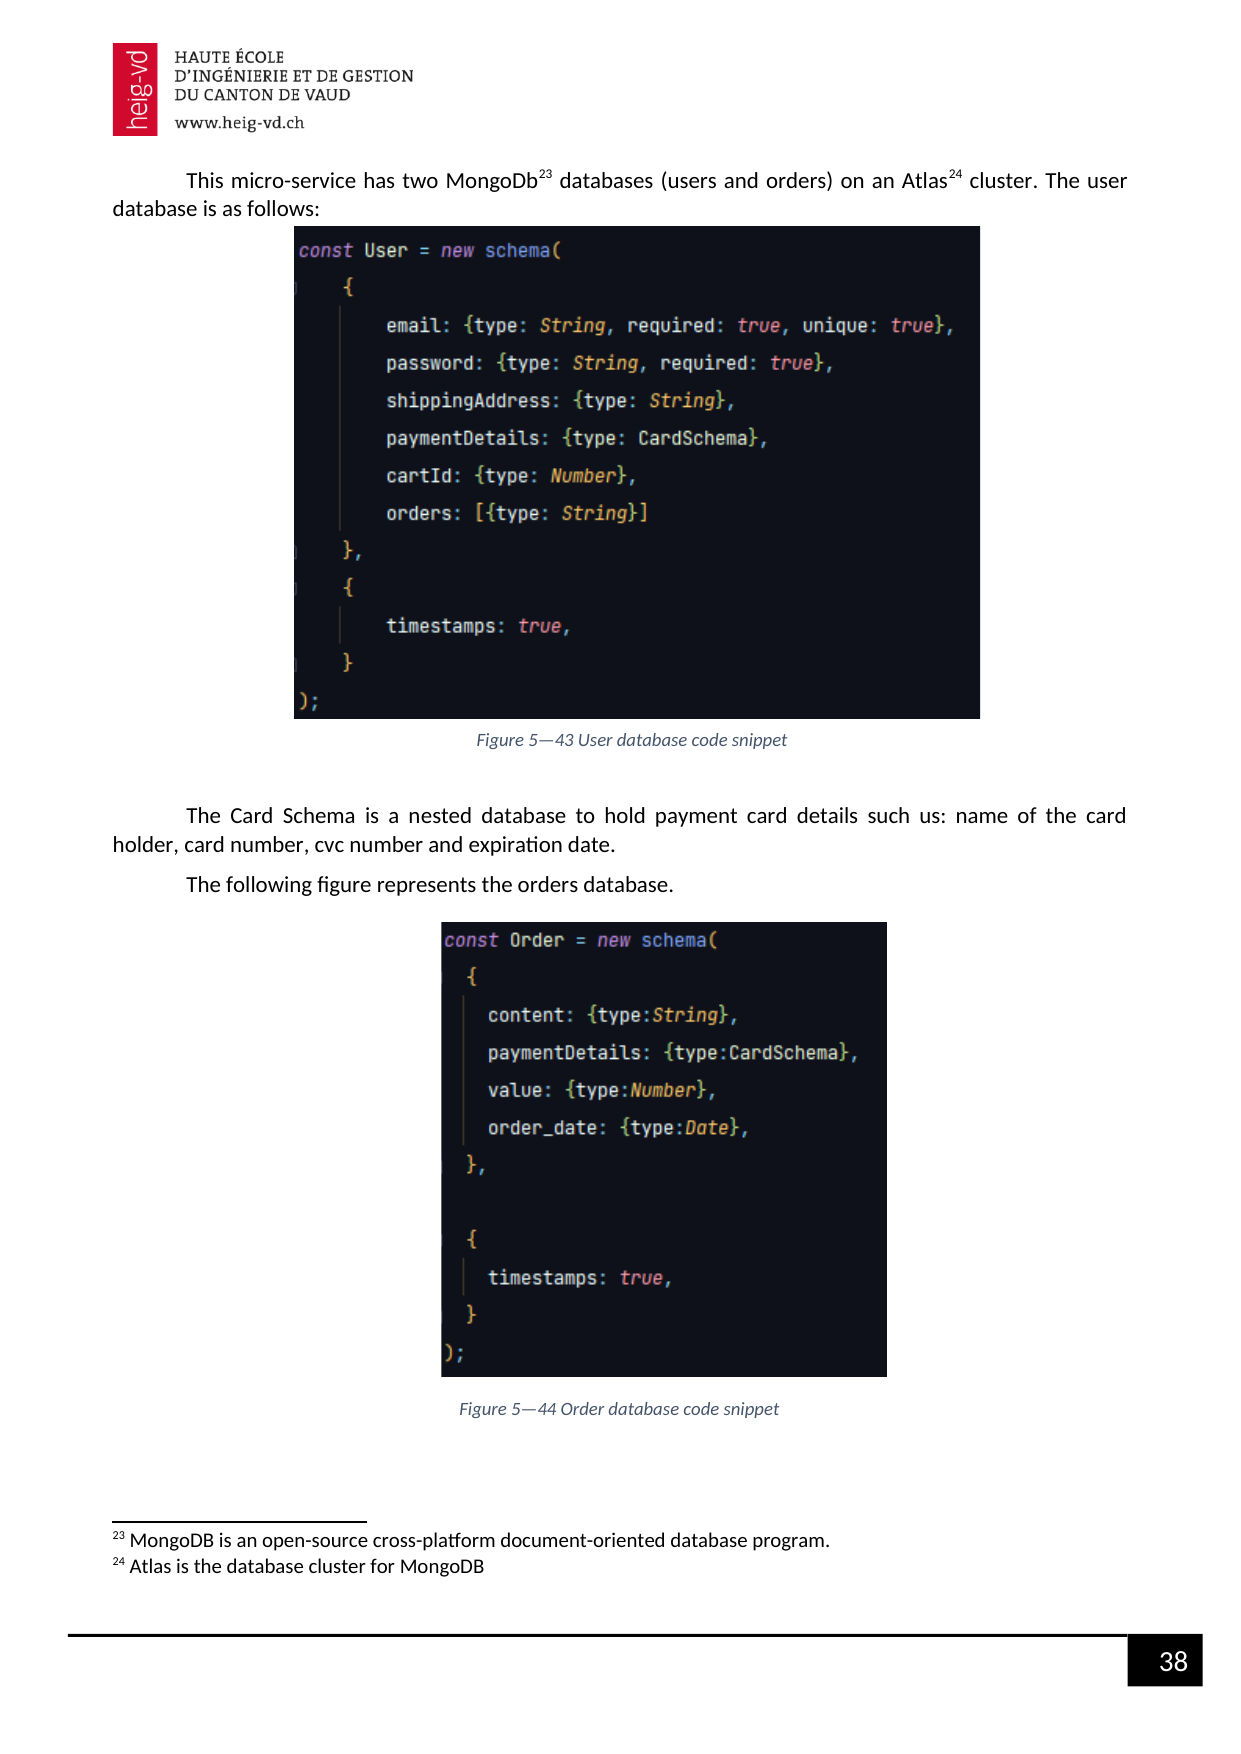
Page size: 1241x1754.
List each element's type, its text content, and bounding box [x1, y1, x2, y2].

picture [441, 922, 887, 1377]
picture [294, 226, 981, 719]
text The following figure represents the orders database. [186, 870, 1128, 898]
text This micro-service has two MongoDb databases (users and orders) on an Atlas cluster. The user database is as follows: [112, 166, 1128, 222]
text The Card Schema is a nested database to hold payment card details such us: name of the card holder, card number, cvc number and expiration date. [112, 802, 1128, 858]
picture [112, 43, 413, 136]
